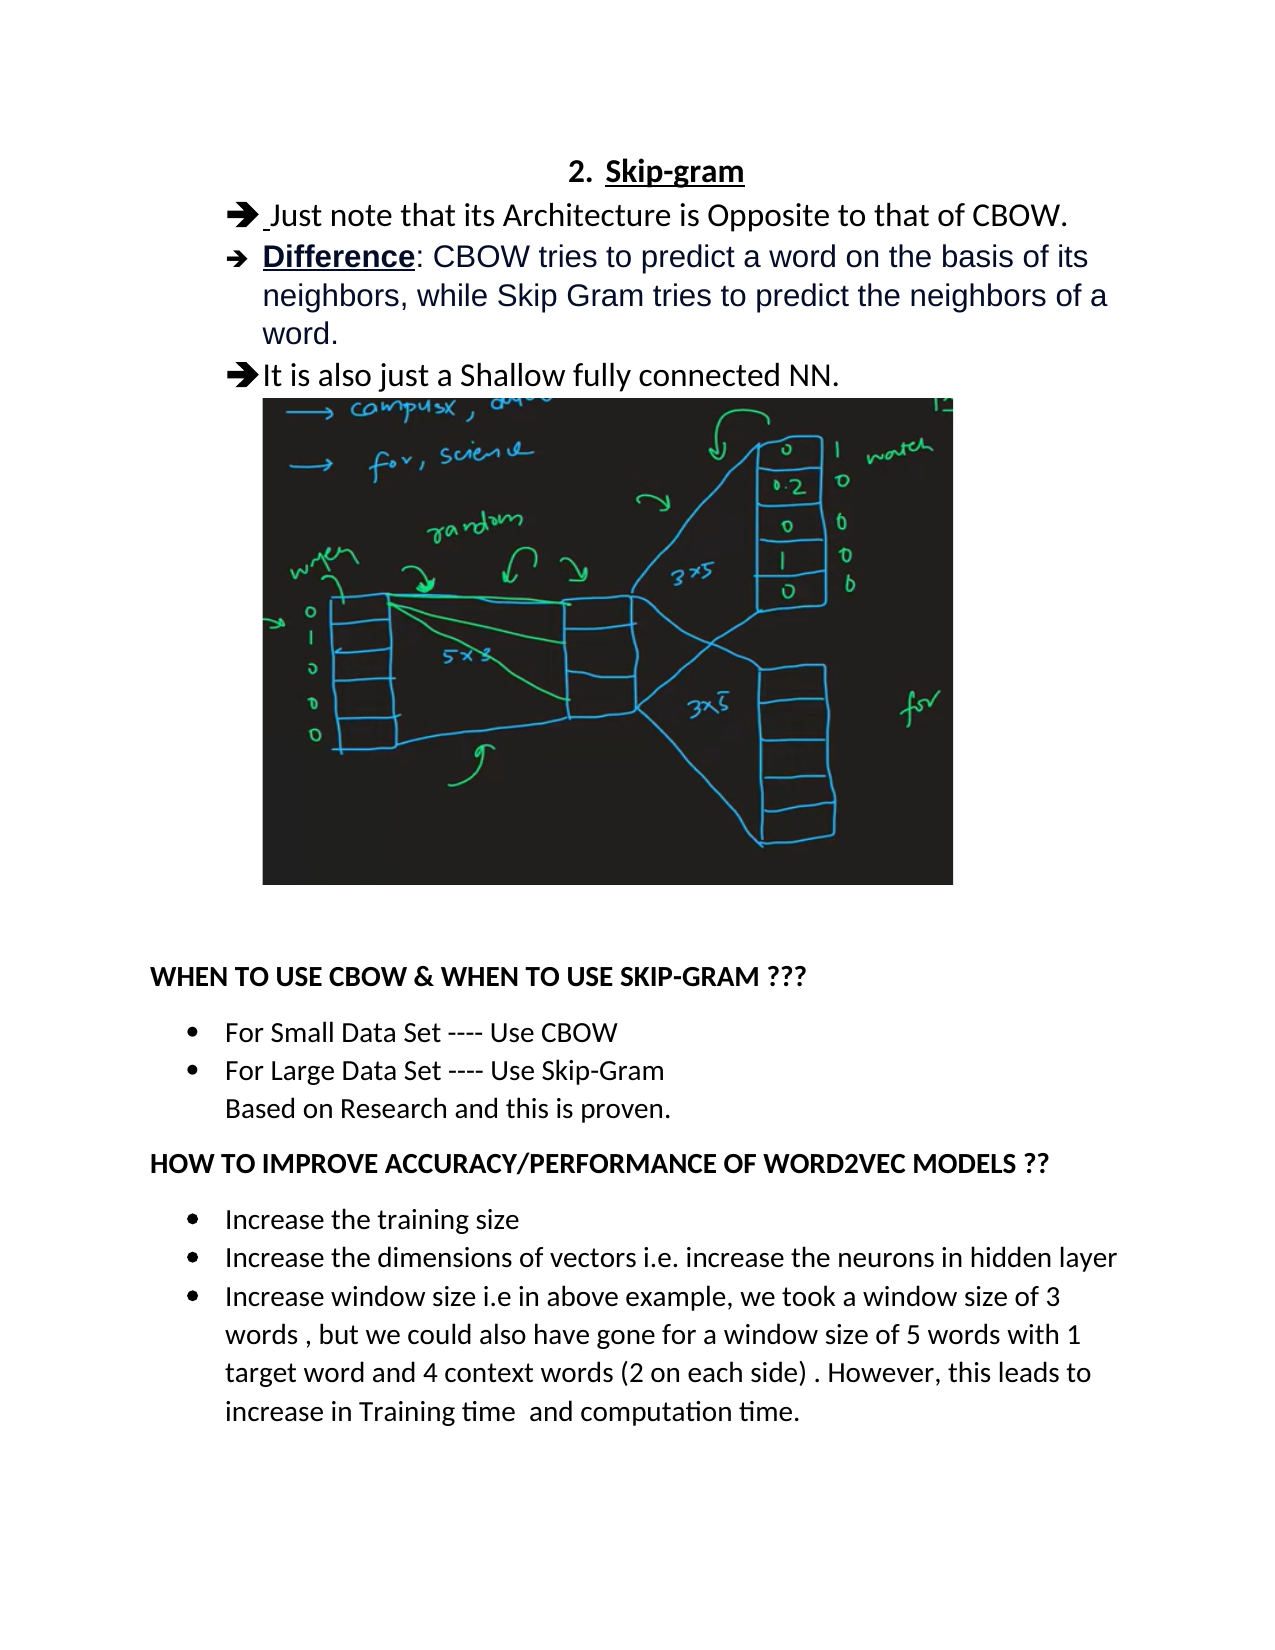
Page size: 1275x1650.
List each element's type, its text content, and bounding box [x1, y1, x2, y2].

list Just note that its Architecture is Opposite to that of CBOW. [225, 194, 1125, 235]
text HOW TO IMPROVE ACCURACY/PERFORMANCE OF WORD2VEC MODELS ?? [150, 1146, 1125, 1181]
list Increase window size i.e in above example, we took a window size of 3 words , but we could also have gone for a window size of 5 words with 1 target word and 4 context words (2 on each side) . However, this leads to increase in Training time and computation time. [187, 1278, 1125, 1428]
list Increase the dimensions of vectors i.e. increase the neurons in hidden layer [187, 1239, 1125, 1275]
list For Large Data Set ---- Use Skip-Gram [187, 1052, 1125, 1088]
list Difference: CBOW tries to predict a word on the basis of its neighbors, while Skip Gram tries to predict the neighbors of a word. [225, 238, 1125, 351]
picture [262, 398, 954, 885]
list Based on Research and this is proven. [225, 1091, 1125, 1126]
list Increase the training size [187, 1201, 1125, 1236]
list For Small Data Set ---- Use CBOW [187, 1014, 1125, 1049]
text WHEN TO USE CBOW & WHEN TO USE SKIP-GRAM ??? [150, 958, 1125, 994]
list It is also just a Shallow fully connected NN. [225, 354, 1125, 395]
list Skip-gram [187, 150, 1125, 191]
